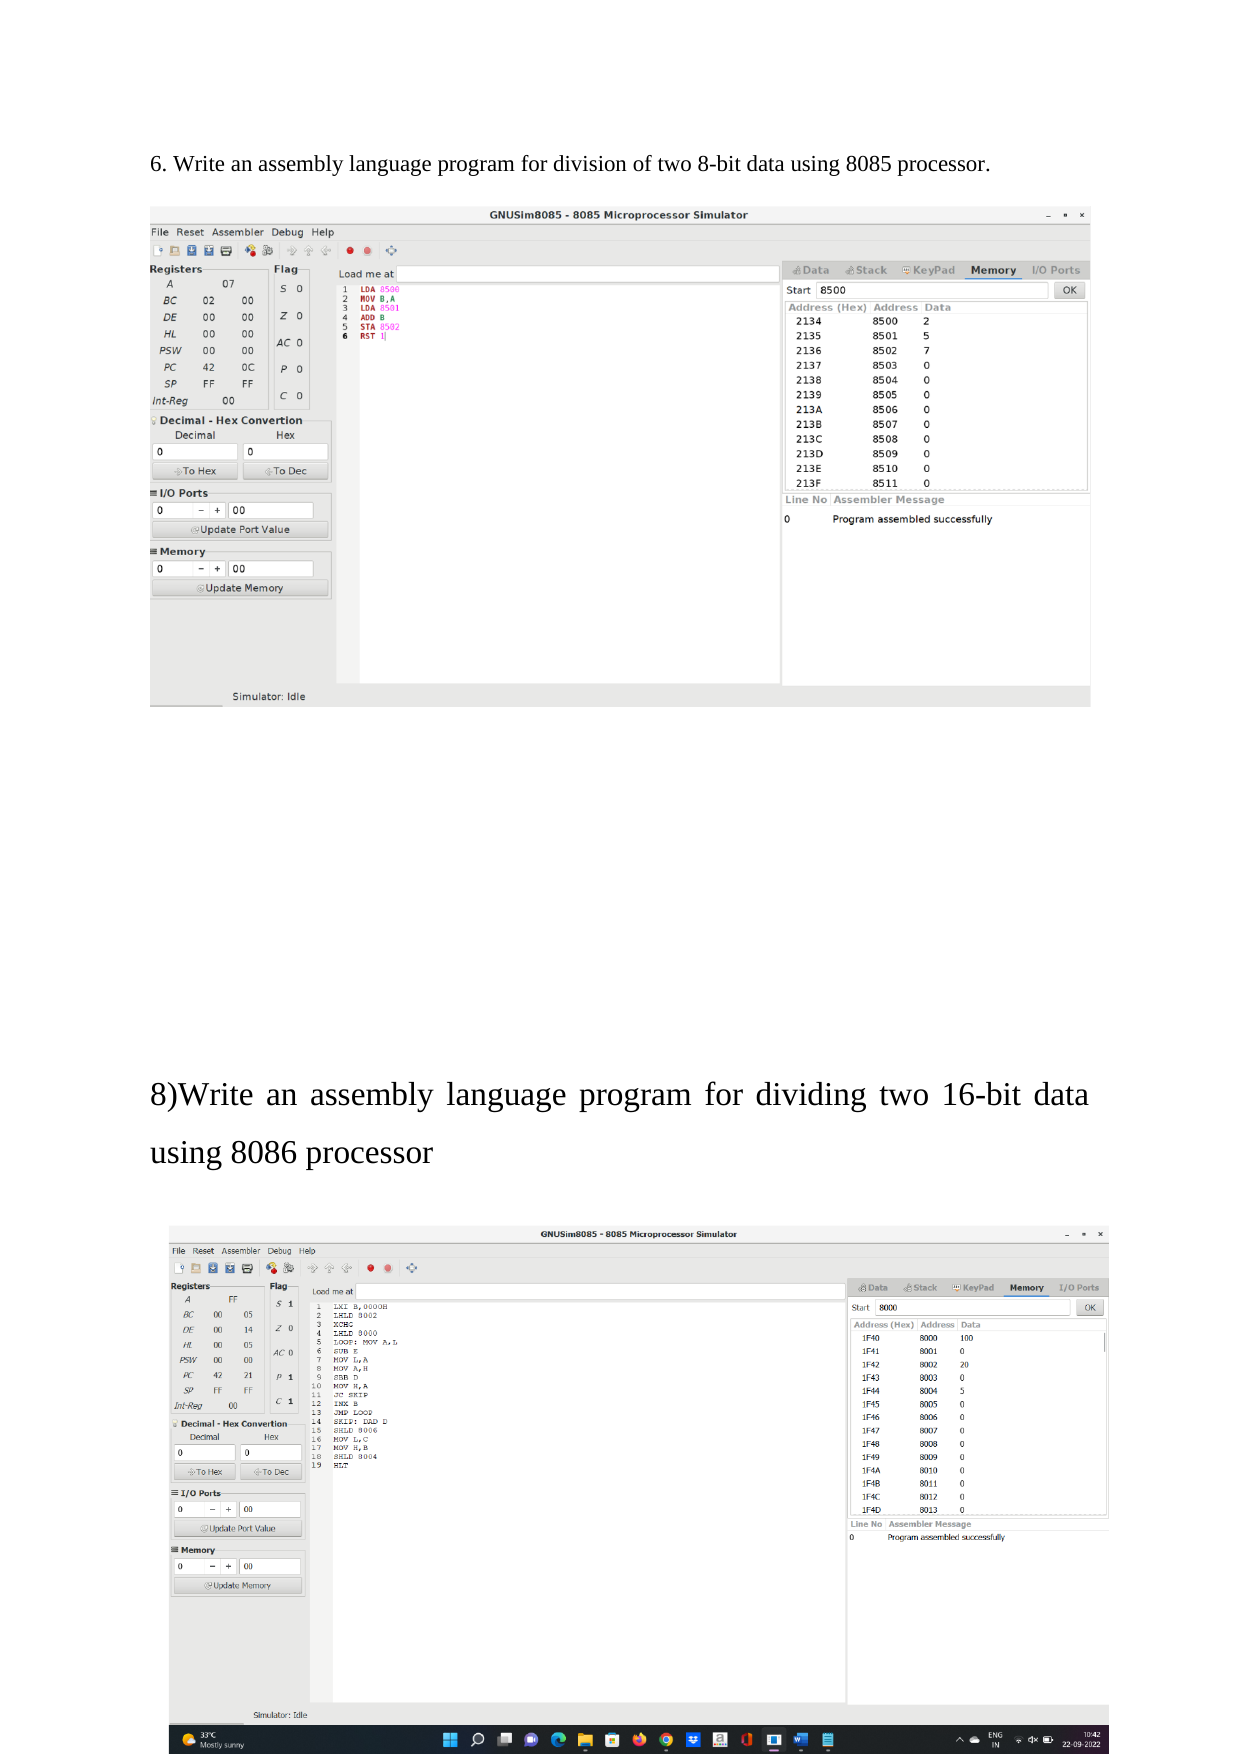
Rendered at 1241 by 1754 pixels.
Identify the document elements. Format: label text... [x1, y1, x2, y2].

text 8)Write an assembly language program for dividing two 16-bit data using 8086 processor [150, 1074, 1090, 1170]
picture [168, 1225, 1109, 1754]
picture [150, 206, 1091, 707]
text 6. Write an assembly language program for division of two 8-bit data using 8085 processor. [150, 150, 1090, 176]
